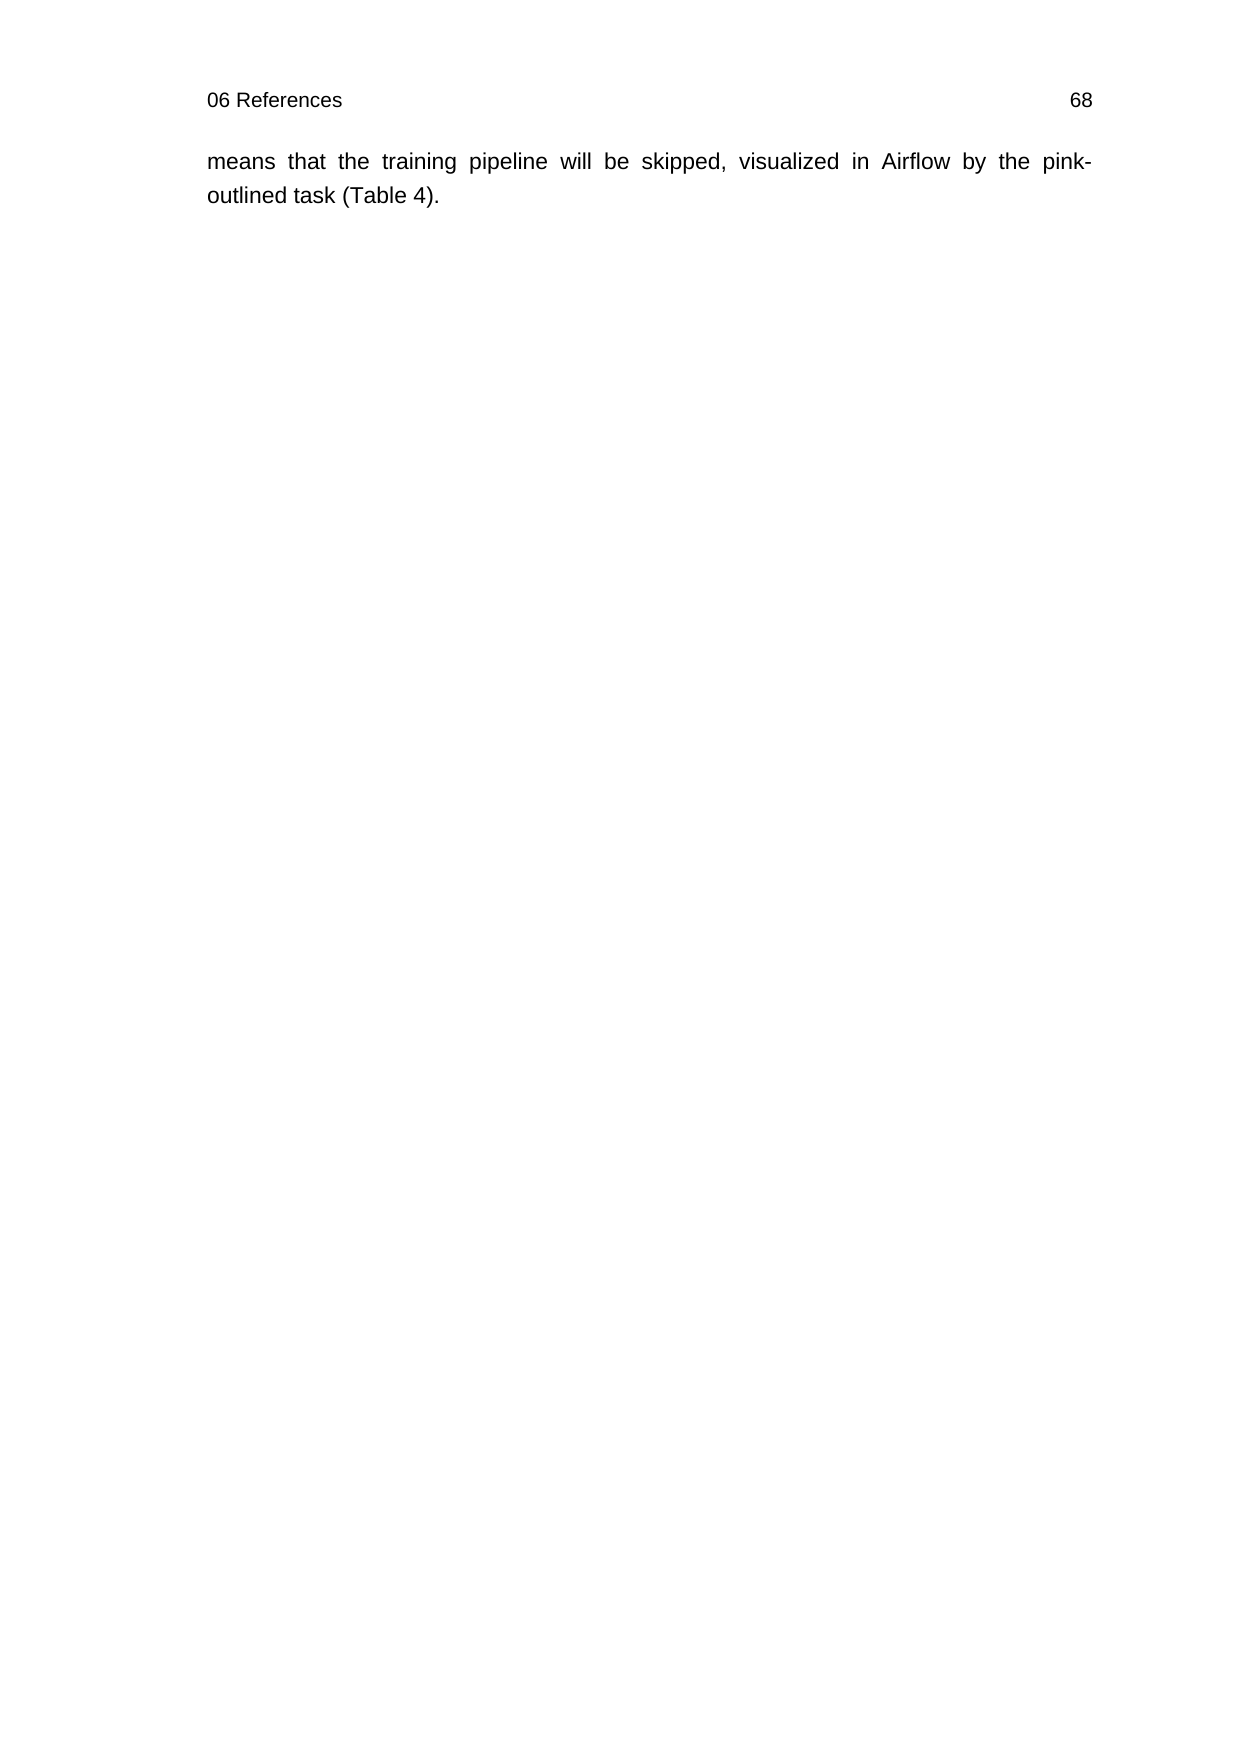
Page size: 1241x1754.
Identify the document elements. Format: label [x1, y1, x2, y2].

text [207, 148, 1092, 208]
